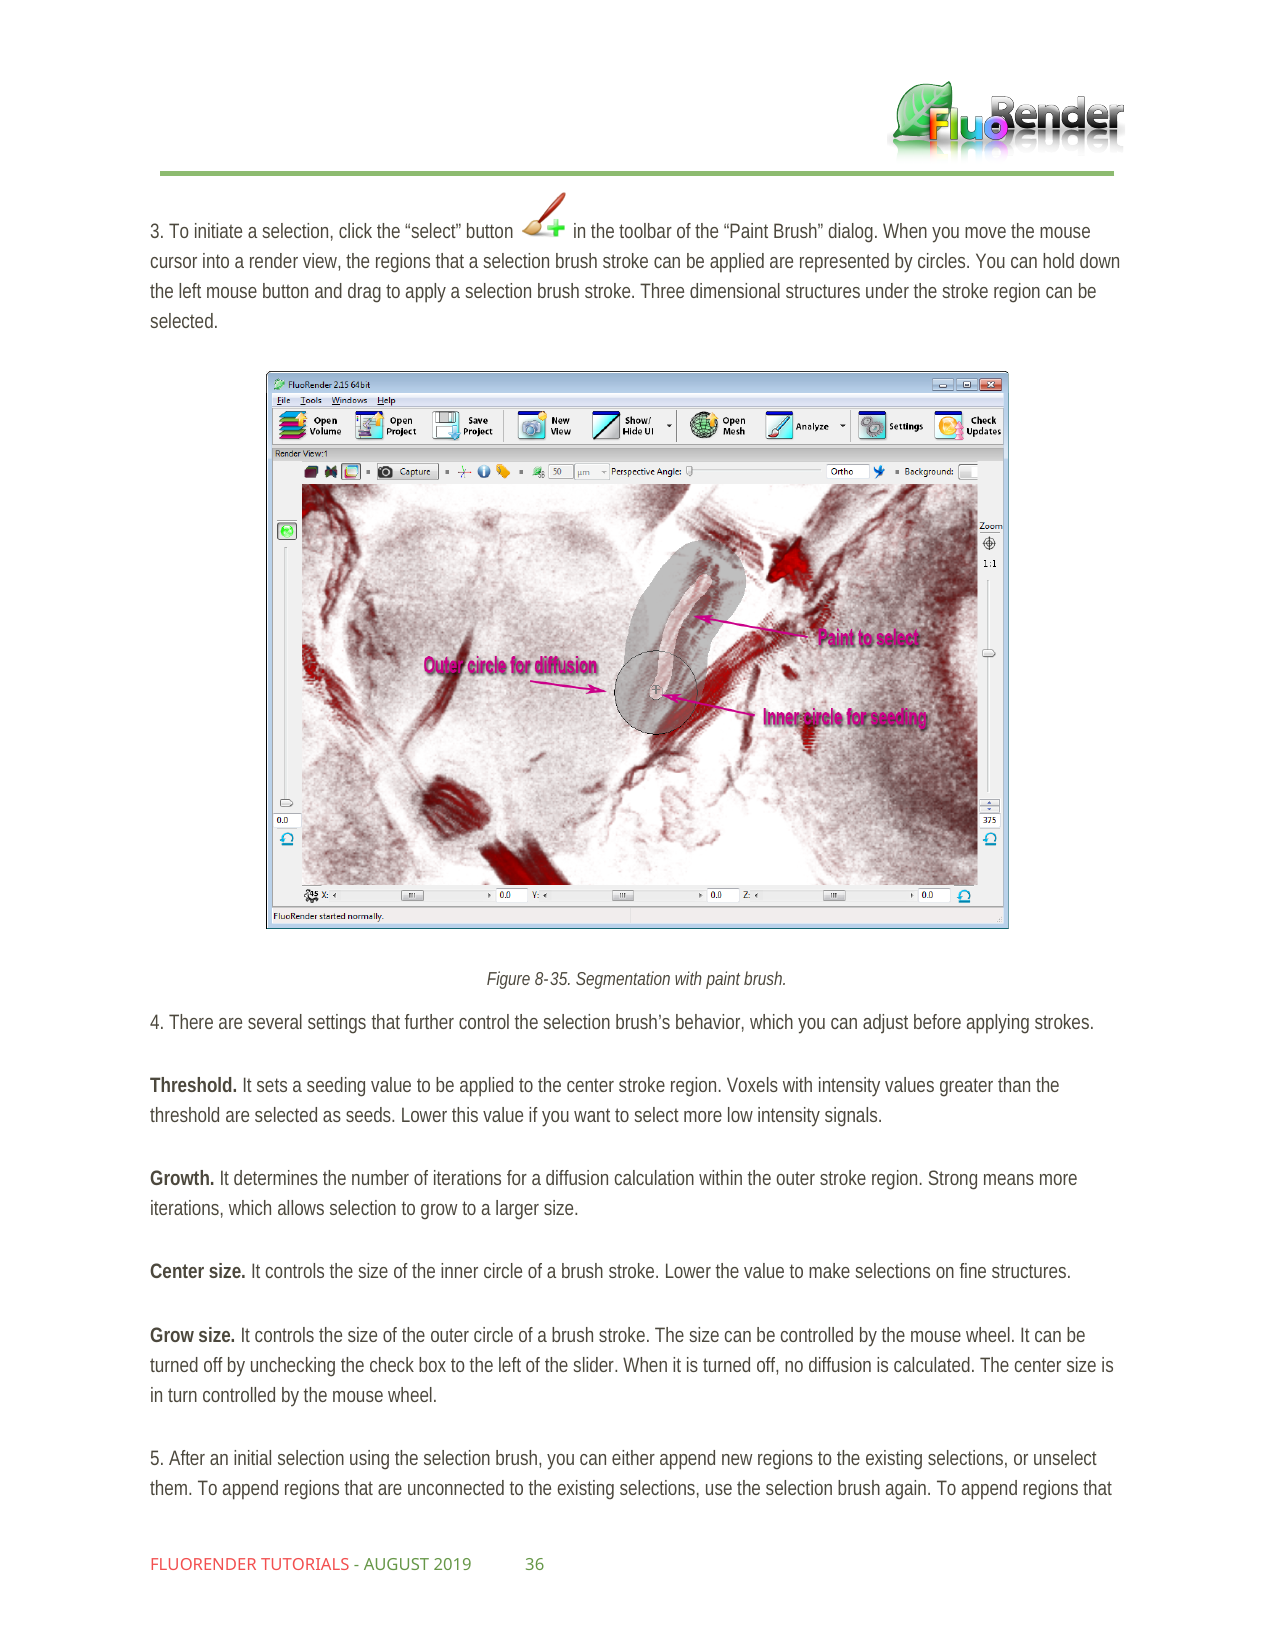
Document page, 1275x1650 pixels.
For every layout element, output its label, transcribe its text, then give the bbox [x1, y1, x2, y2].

text Grow size. It controls the size of the outer circle of a brush stroke. The size can be controlled by the mouse wheel. It can be turned off by unchecking the check box to the left of the slider. When it is turned off, no diffusion is calculated. The center size is in turn controlled by the mouse wheel. [150, 1323, 1125, 1406]
text Threshold. It sets a seeding value to be applied to the center stroke region. Voxels with intensity values greater than the threshold are selected as seeds. Lower this value if you want to select more low intensity signals. [150, 1073, 1125, 1127]
text 4. There are several settings that further control the selection brush’s behavior, which you can adjust before applying strokes. [150, 1010, 1125, 1034]
text Growth. It determines the number of iterations for a diffusion calculation within the outer stroke region. Strong means more iterations, which allows selection to grow to a larger size. [150, 1166, 1125, 1220]
picture [518, 188, 569, 239]
text 3. To initiate a selection, click the “select” button in the toolbar of the “Paint Brush” dialog. When you move the mouse cursor into a render view, the regions that a selection brush stroke can be applied are represented by circles. You can hold down the left mouse button and drag to apply a selection brush stroke. Three dimensional structures under the stroke region can be selected. [150, 189, 1125, 333]
picture [887, 75, 1125, 165]
picture [266, 371, 1009, 929]
text Center size. It controls the size of the inner circle of a brush stroke. Lower the value to make selections on fine structures. [150, 1259, 1125, 1283]
